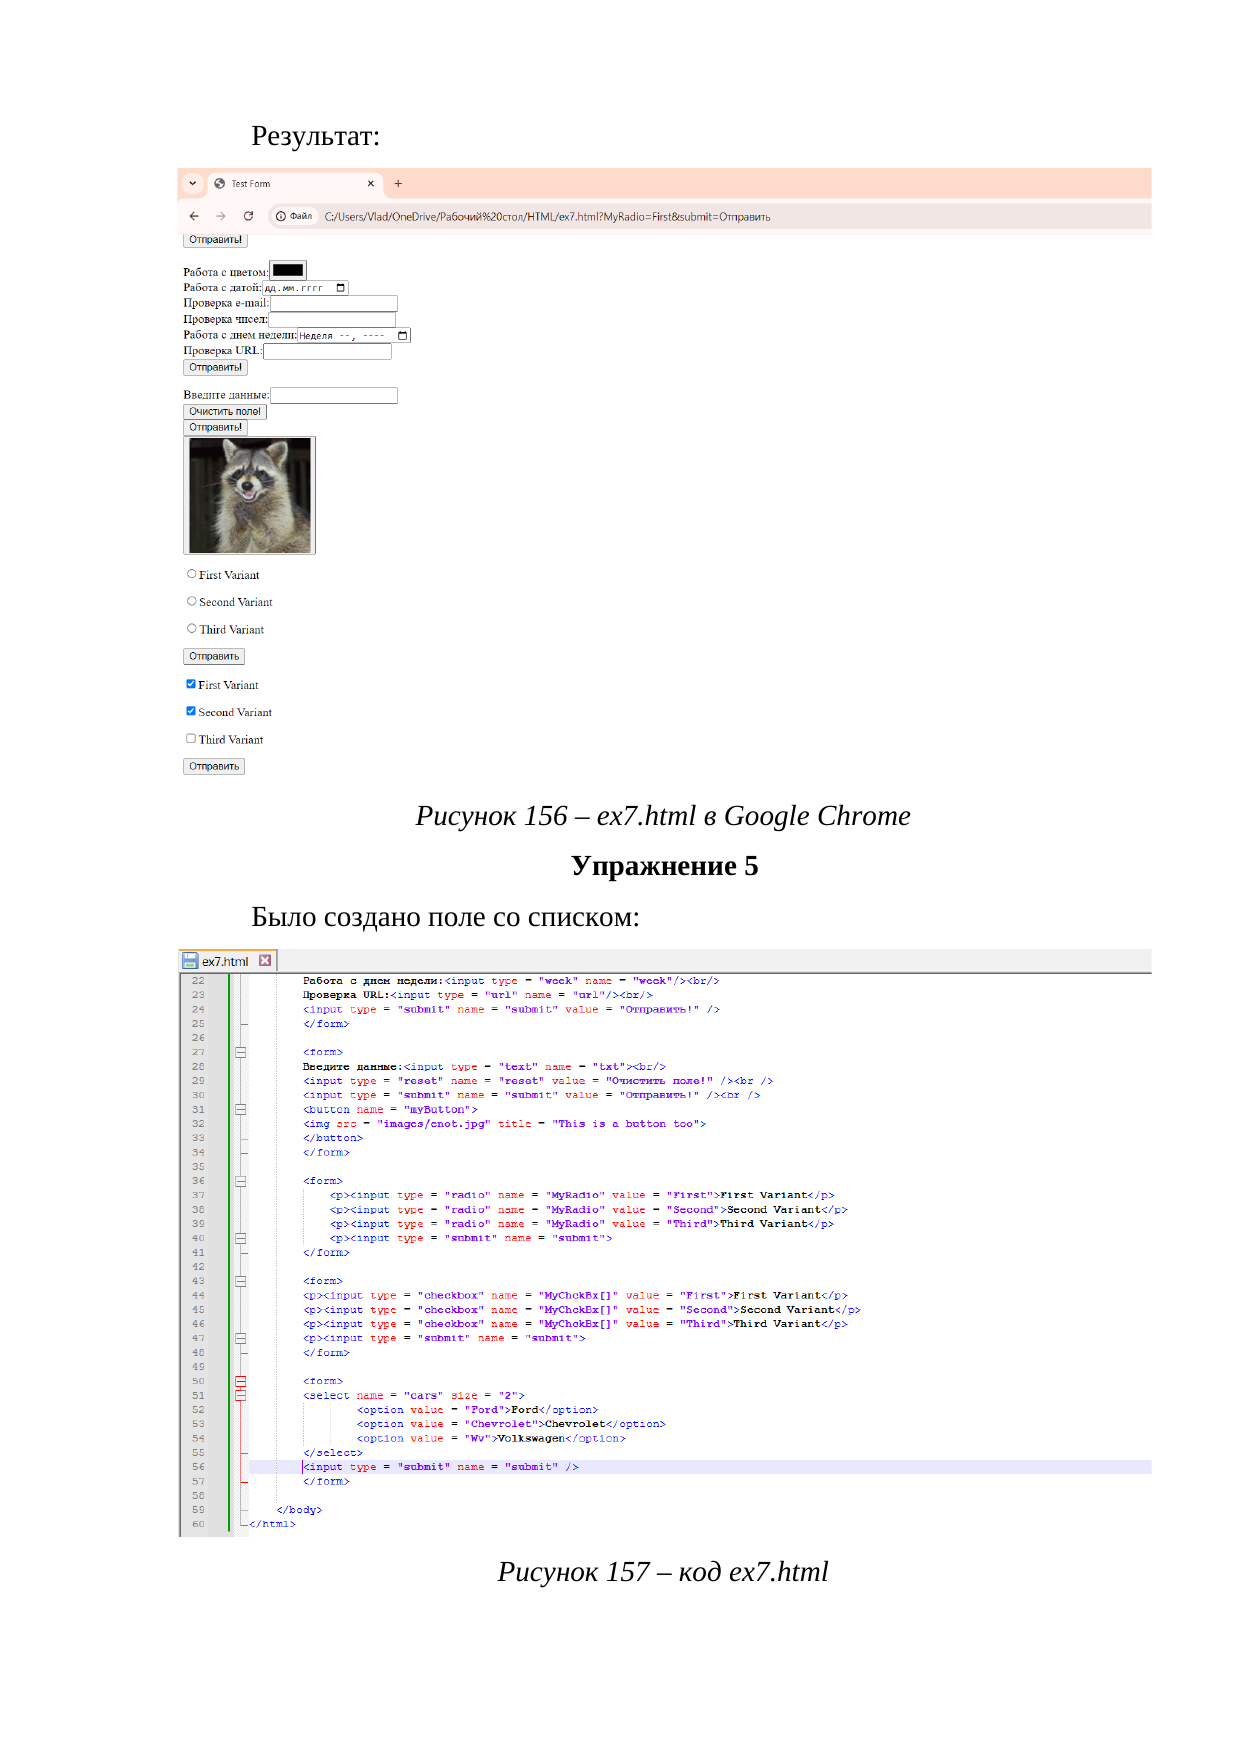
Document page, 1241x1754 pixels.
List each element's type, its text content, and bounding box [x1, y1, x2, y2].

text Было создано поле со списком: [177, 899, 1152, 932]
picture [177, 949, 1152, 1537]
text Рисунок 156 – ex7.html в Google Chrome [177, 798, 1152, 832]
picture [177, 168, 1152, 782]
text Результат: [177, 118, 1152, 152]
text Упражнение 5 [177, 848, 1152, 882]
text Рисунок 157 – код ex7.html [177, 1554, 1152, 1587]
